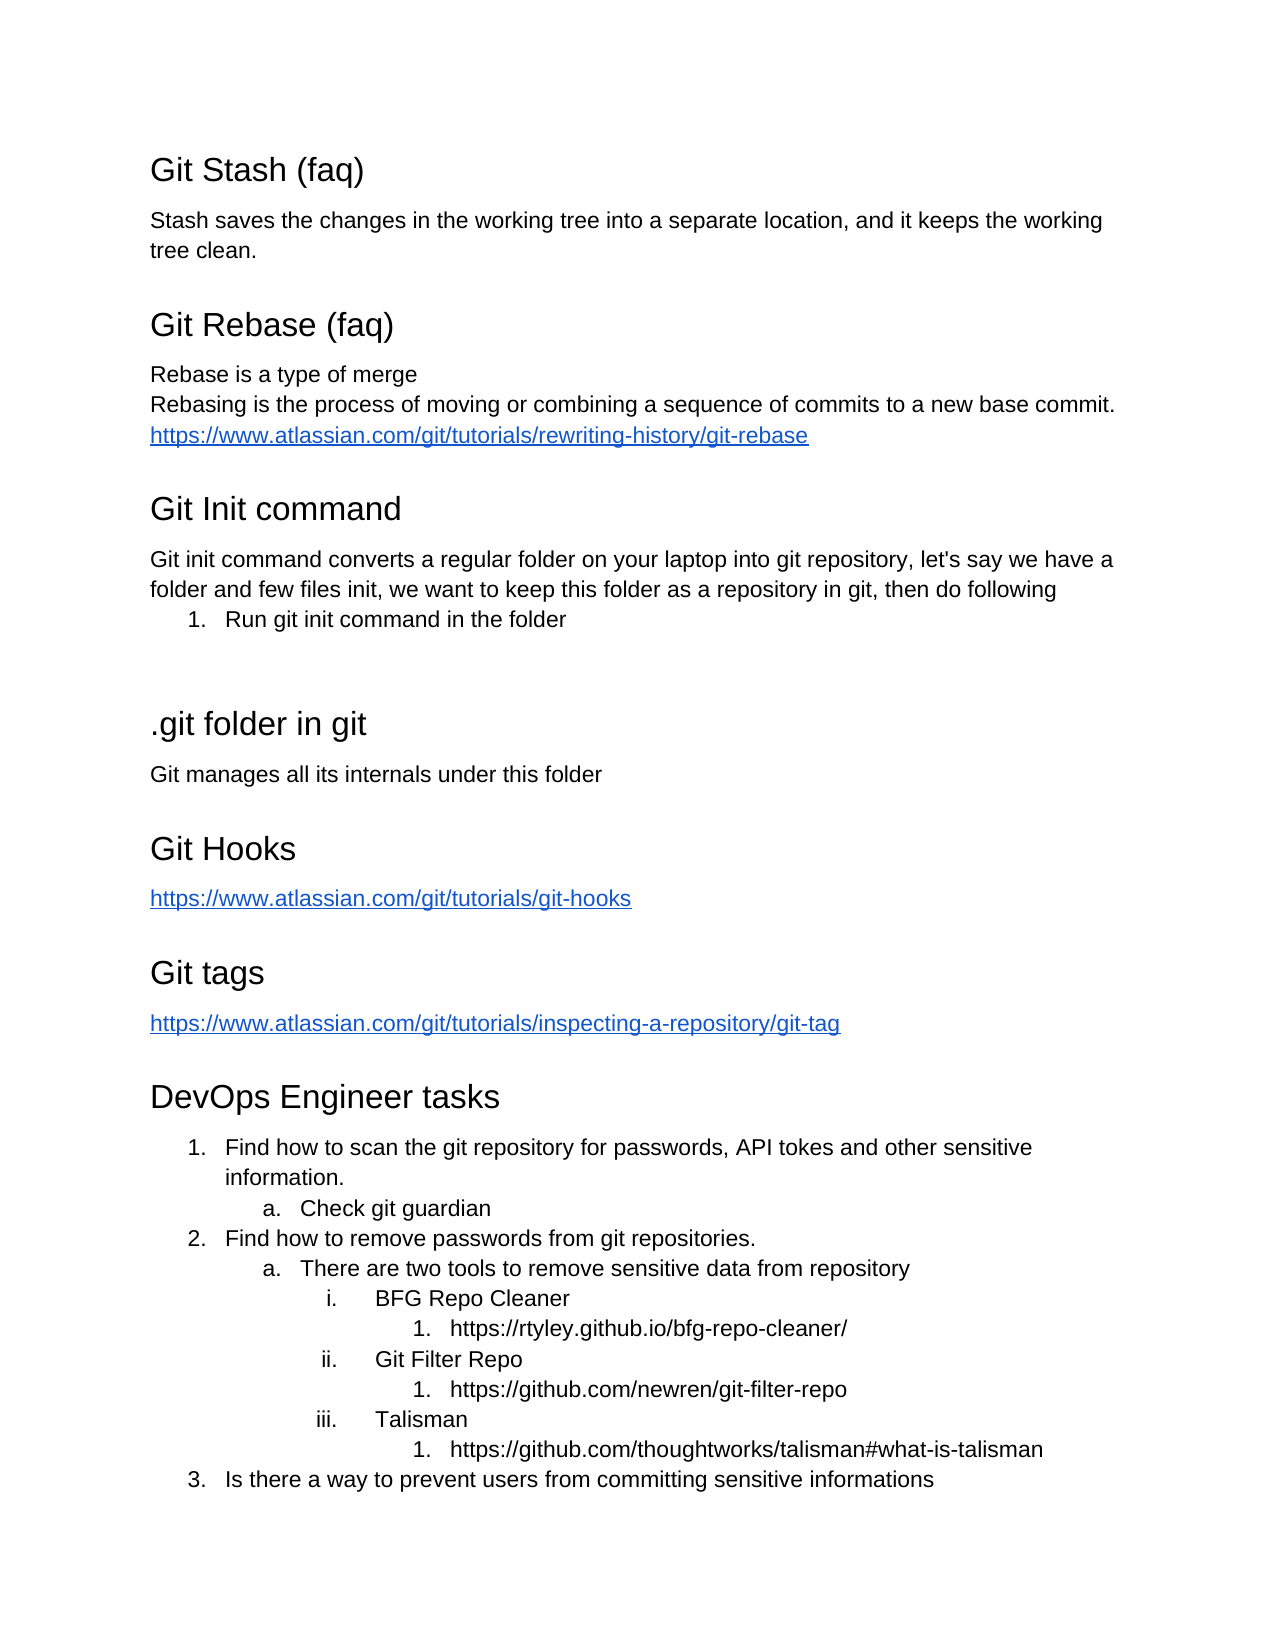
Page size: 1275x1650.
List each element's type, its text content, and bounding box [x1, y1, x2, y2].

list Is there a way to prevent users from committing sensitive informations [187, 1466, 1125, 1493]
list Talisman [337, 1406, 1125, 1432]
subtitle Git Stash (faq) [150, 150, 1125, 188]
list There are two tools to remove sensitive data from repository [262, 1255, 1125, 1281]
subtitle Git tags [150, 953, 1125, 992]
subtitle Git Hooks [150, 829, 1125, 867]
text Rebasing is the process of moving or combining a sequence of commits to a new base commit. [150, 391, 1125, 418]
list https://github.com/thoughtworks/talisman#what-is-talisman [412, 1436, 1125, 1463]
list https://rtyley.github.io/bfg-repo-cleaner/ [412, 1315, 1125, 1342]
text https://www.atlassian.com/git/tutorials/inspecting-a-repository/git-tag [150, 1010, 1125, 1036]
list Run git init command in the folder [187, 606, 1125, 633]
list BFG Repo Cleaner [337, 1285, 1125, 1312]
text Git init command converts a regular folder on your laptop into git repository, let's say we have a folder and few files init, we want to keep this folder as a repository in git, then do following [150, 546, 1125, 603]
text https://www.atlassian.com/git/tutorials/rewriting-history/git-rebase [150, 422, 1125, 448]
subtitle Git Init command [150, 489, 1125, 528]
text Rebase is a type of merge [150, 361, 1125, 388]
subtitle .git folder in git [150, 704, 1125, 743]
list Find how to scan the git repository for passwords, API tokes and other sensitive information. [187, 1134, 1125, 1191]
list https://github.com/newren/git-filter-repo [412, 1376, 1125, 1402]
list Git Filter Repo [337, 1346, 1125, 1372]
subtitle DevOps Engineer tasks [150, 1077, 1125, 1116]
text Git manages all its internals under this folder [150, 761, 1125, 787]
text Stash saves the changes in the working tree into a separate location, and it keeps the working tree clean. [150, 207, 1125, 263]
text https://www.atlassian.com/git/tutorials/git-hooks [150, 885, 1125, 912]
list Find how to remove passwords from git repositories. [187, 1225, 1125, 1251]
list Check git guardian [262, 1194, 1125, 1221]
subtitle Git Rebase (faq) [150, 304, 1125, 343]
